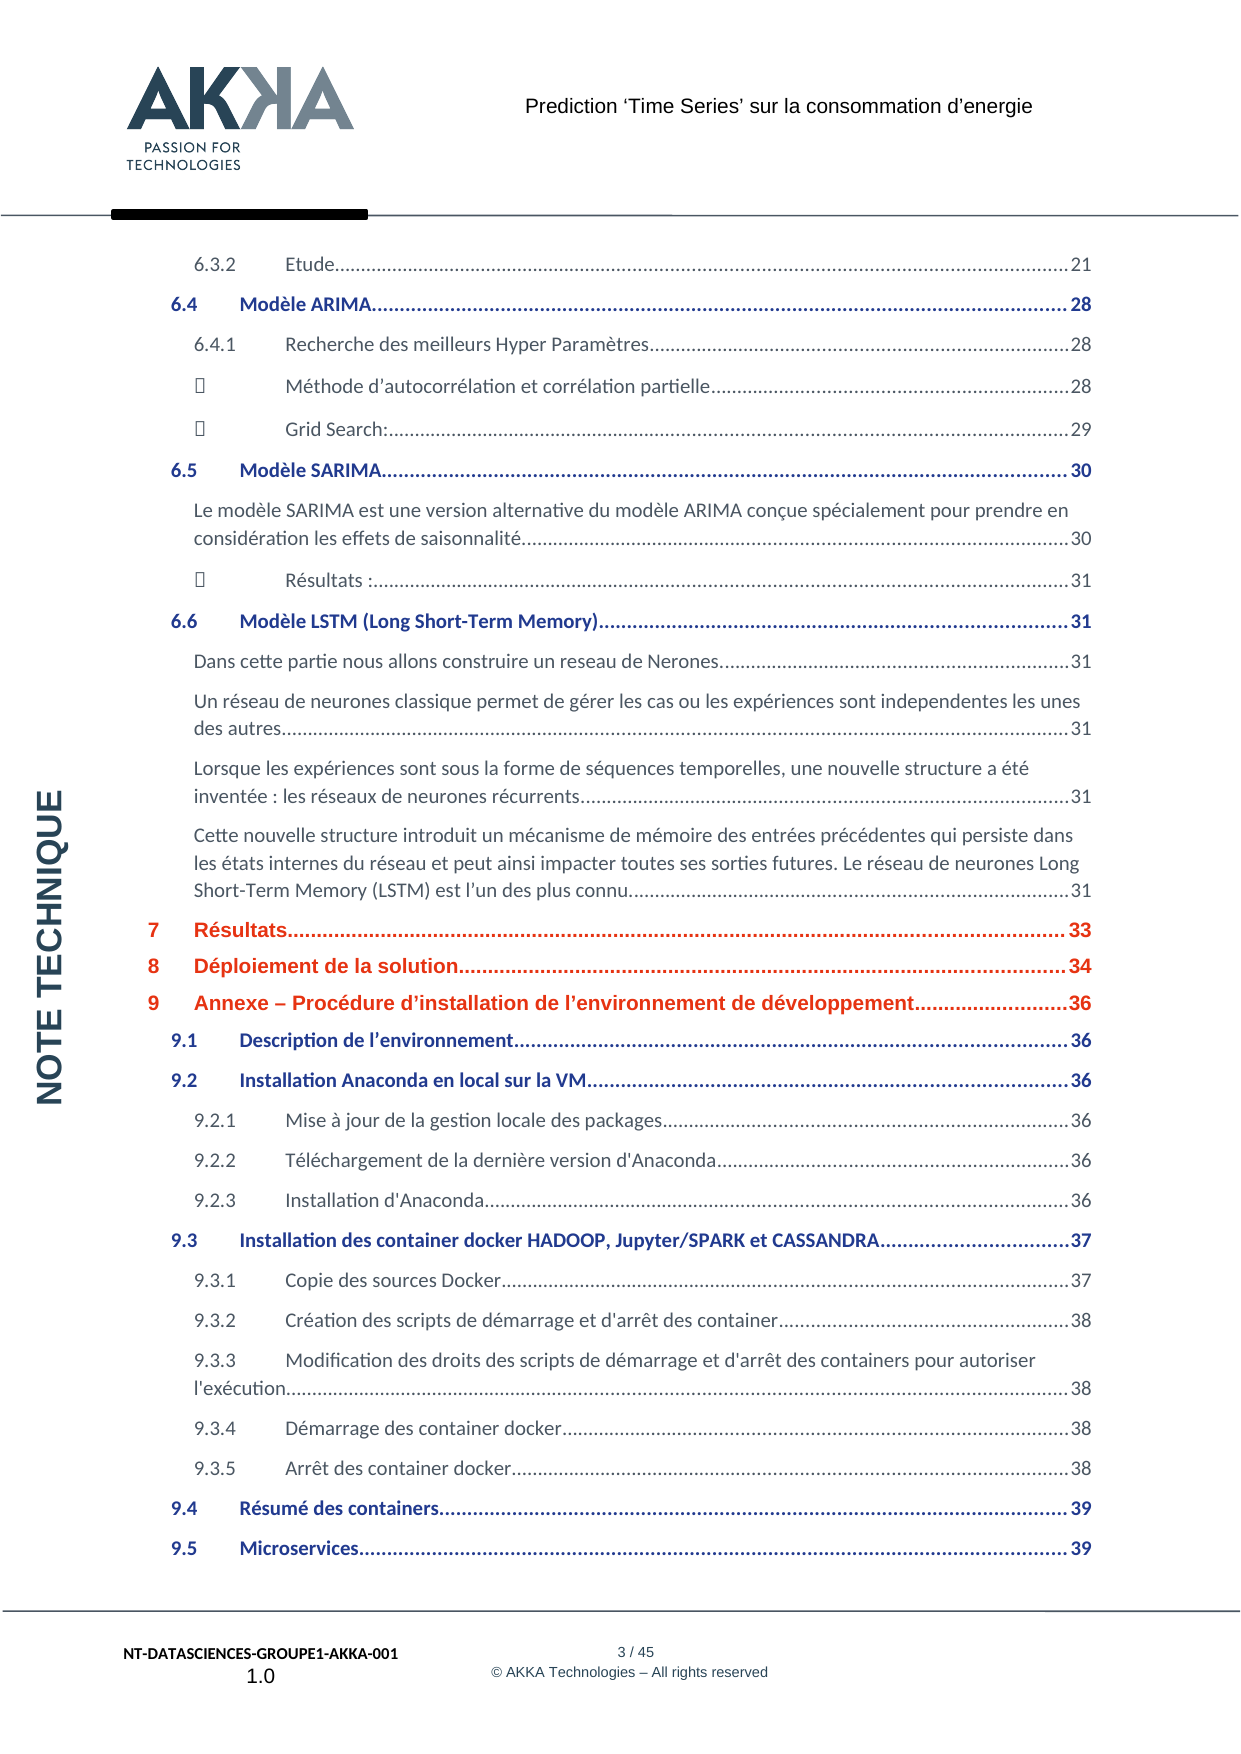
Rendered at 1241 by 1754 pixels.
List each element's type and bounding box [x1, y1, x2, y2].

picture [119, 56, 355, 176]
